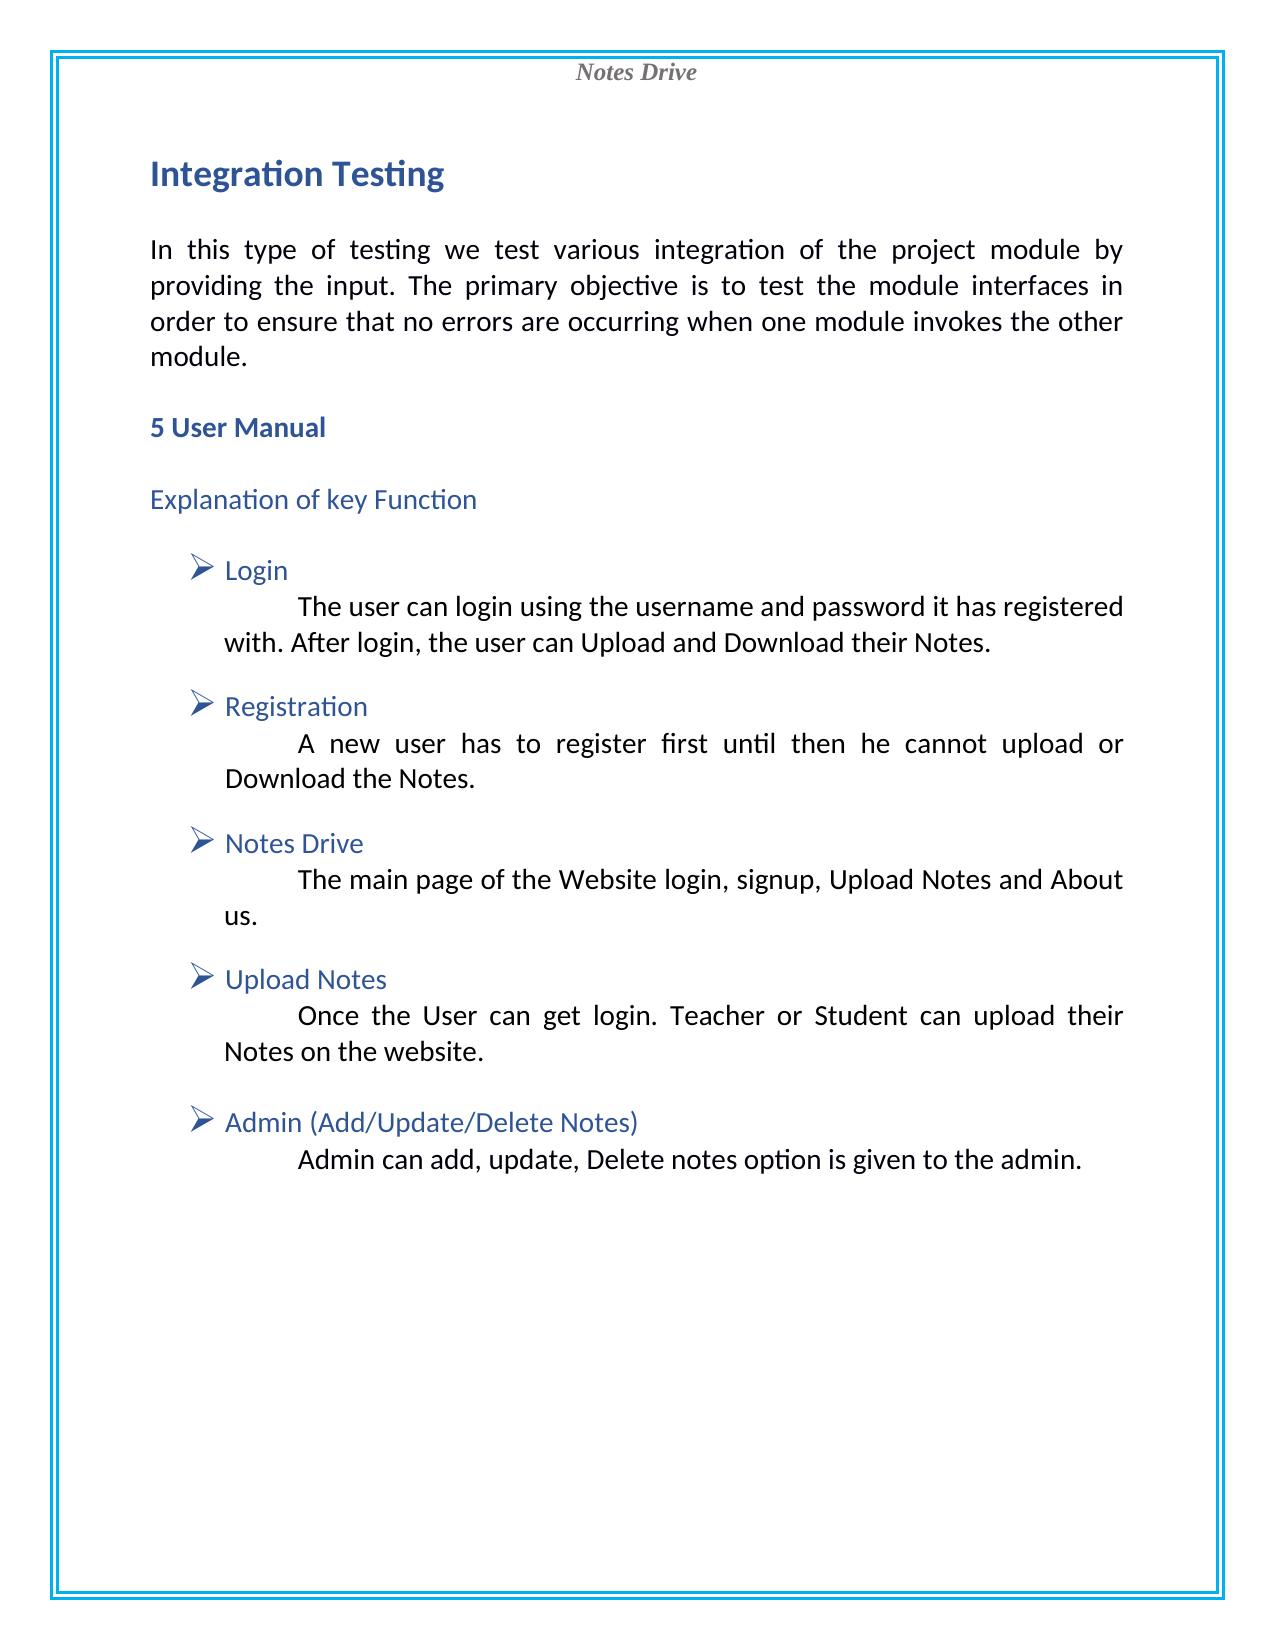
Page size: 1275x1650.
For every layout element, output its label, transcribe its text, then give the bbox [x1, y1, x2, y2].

text Explanation of key Function [150, 481, 1125, 516]
text The user can login using the username and password it has registered with. After login, the user can Upload and Download their Notes. [224, 588, 1125, 660]
list Registration [187, 688, 1125, 725]
list Admin (Add/Update/Delete Notes) [187, 1104, 1125, 1141]
list Upload Notes [187, 961, 1125, 997]
list Login [187, 552, 1125, 588]
text A new user has to register first until then he cannot upload or Download the Notes. [225, 725, 1125, 796]
text Integration Testing [150, 150, 1125, 196]
text In this type of testing we test various integration of the project module by providing the input. The primary objective is to test the module interfaces in order to ensure that no errors are occurring when one module invokes the other module. [150, 231, 1125, 374]
text The main page of the Website login, signup, Upload Notes and About us. [224, 861, 1125, 932]
list Notes Drive [187, 825, 1125, 861]
list Admin can add, update, Delete notes option is given to the admin. [225, 1141, 1125, 1176]
text Once the User can get login. Teacher or Student can upload their Notes on the website. [224, 997, 1125, 1069]
text 5 User Manual [150, 409, 1125, 445]
